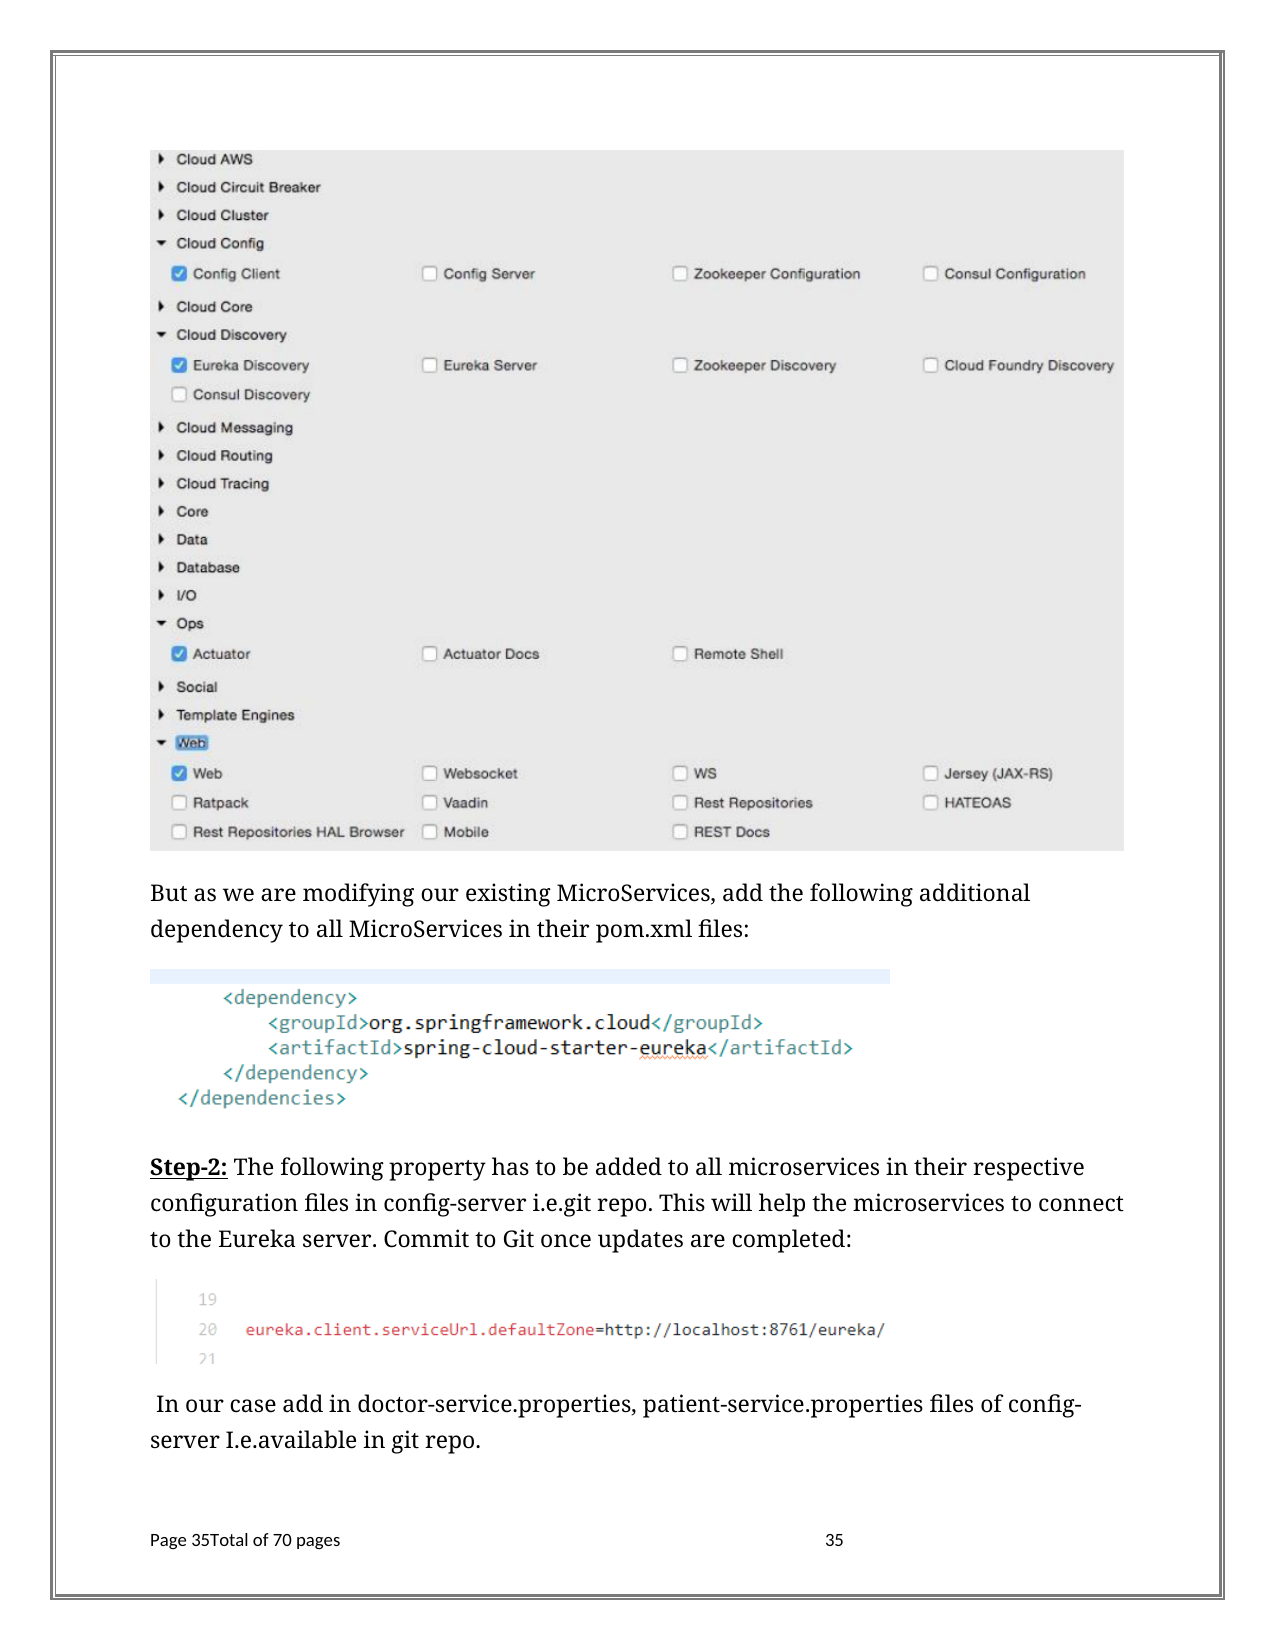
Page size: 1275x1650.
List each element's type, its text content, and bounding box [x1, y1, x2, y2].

picture [150, 1279, 1125, 1364]
picture [150, 150, 1125, 852]
text Step-2: The following property has to be added to all microservices in their respective configuration files in config-server i.e.git repo. This will help the microservices to connect to the Eureka server. Commit to Git once updates are completed: [150, 1151, 1125, 1254]
picture [150, 969, 890, 1126]
text But as we are modifying our existing MicroServices, add the following additional dependency to all MicroServices in their pom.xml files: [150, 877, 1125, 944]
text In our case add in doctor-service.properties, patient-service.properties files of config-server I.e.available in git repo. [150, 1388, 1125, 1455]
